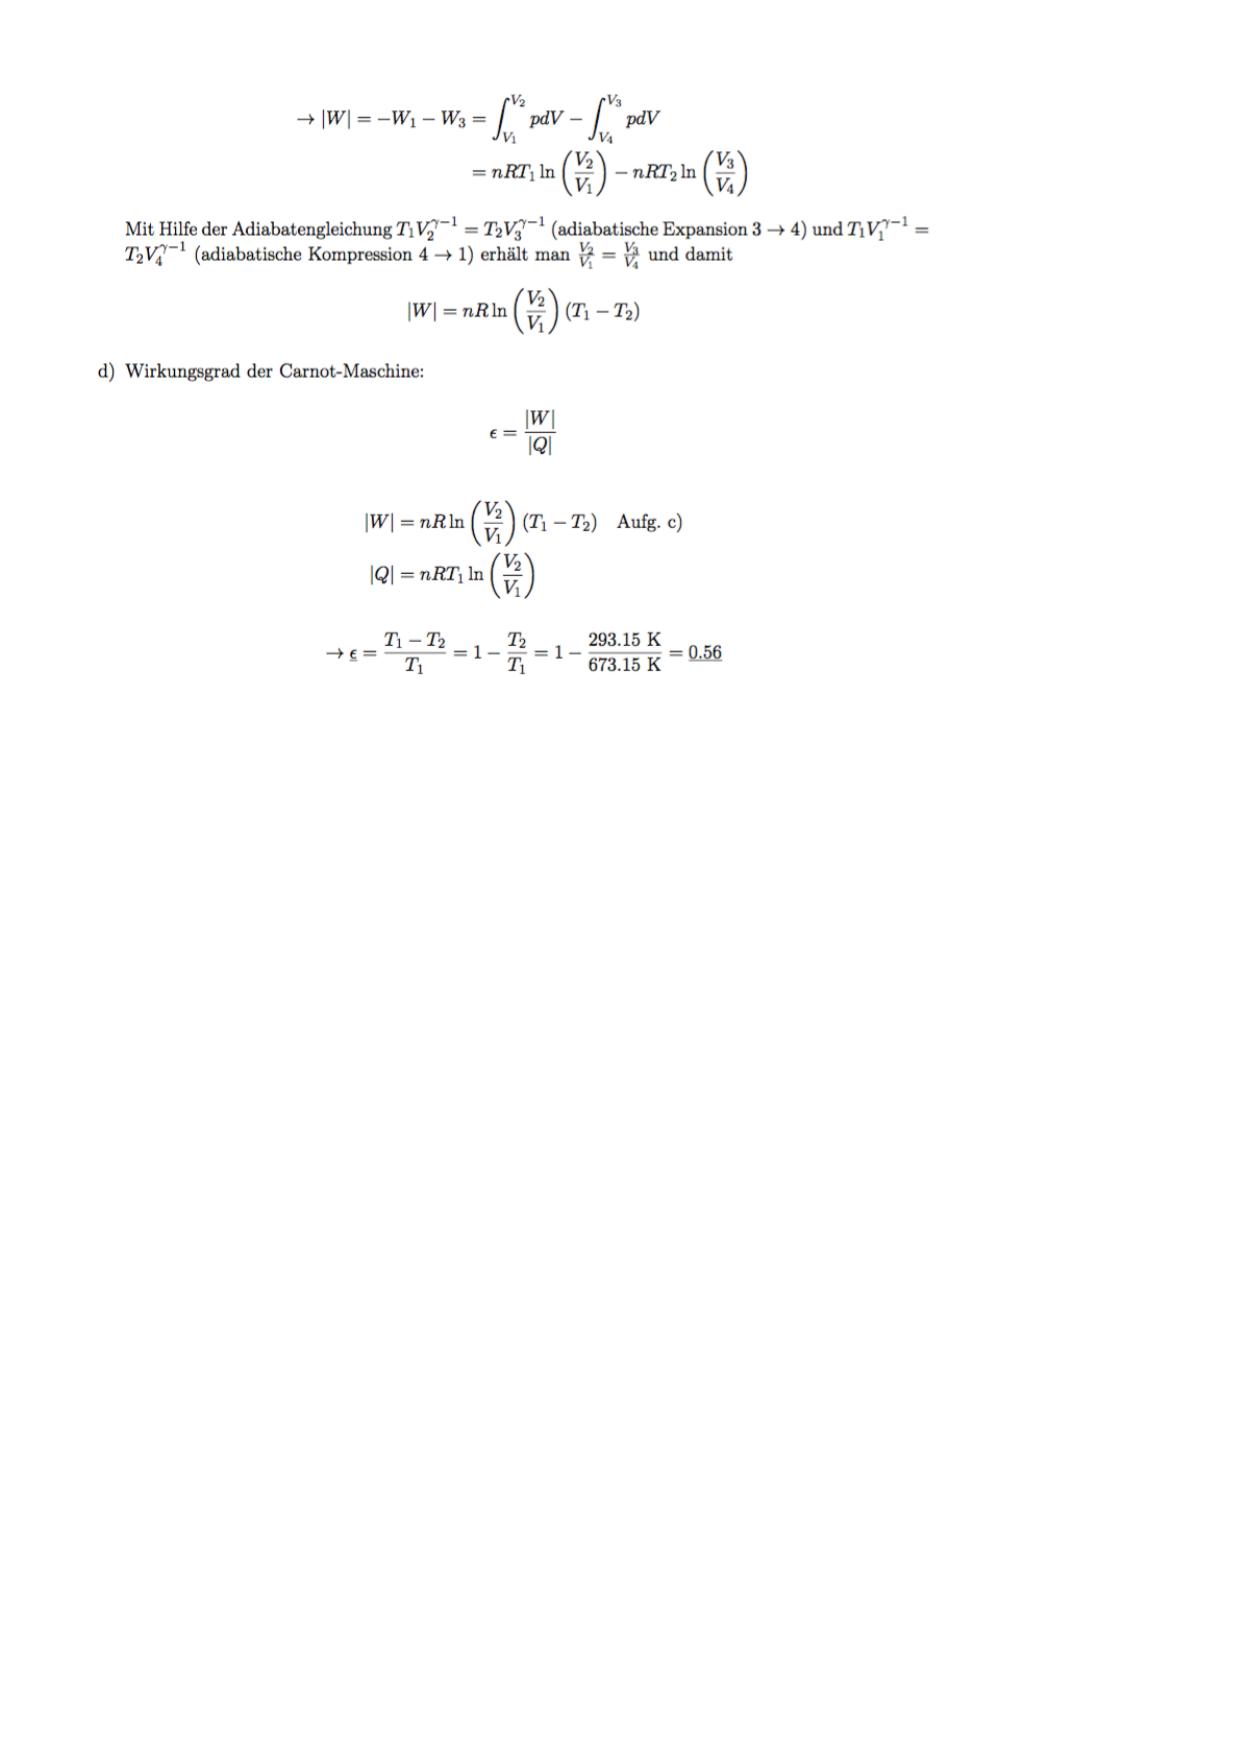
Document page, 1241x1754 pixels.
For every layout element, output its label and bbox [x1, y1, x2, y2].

picture [75, 75, 973, 692]
